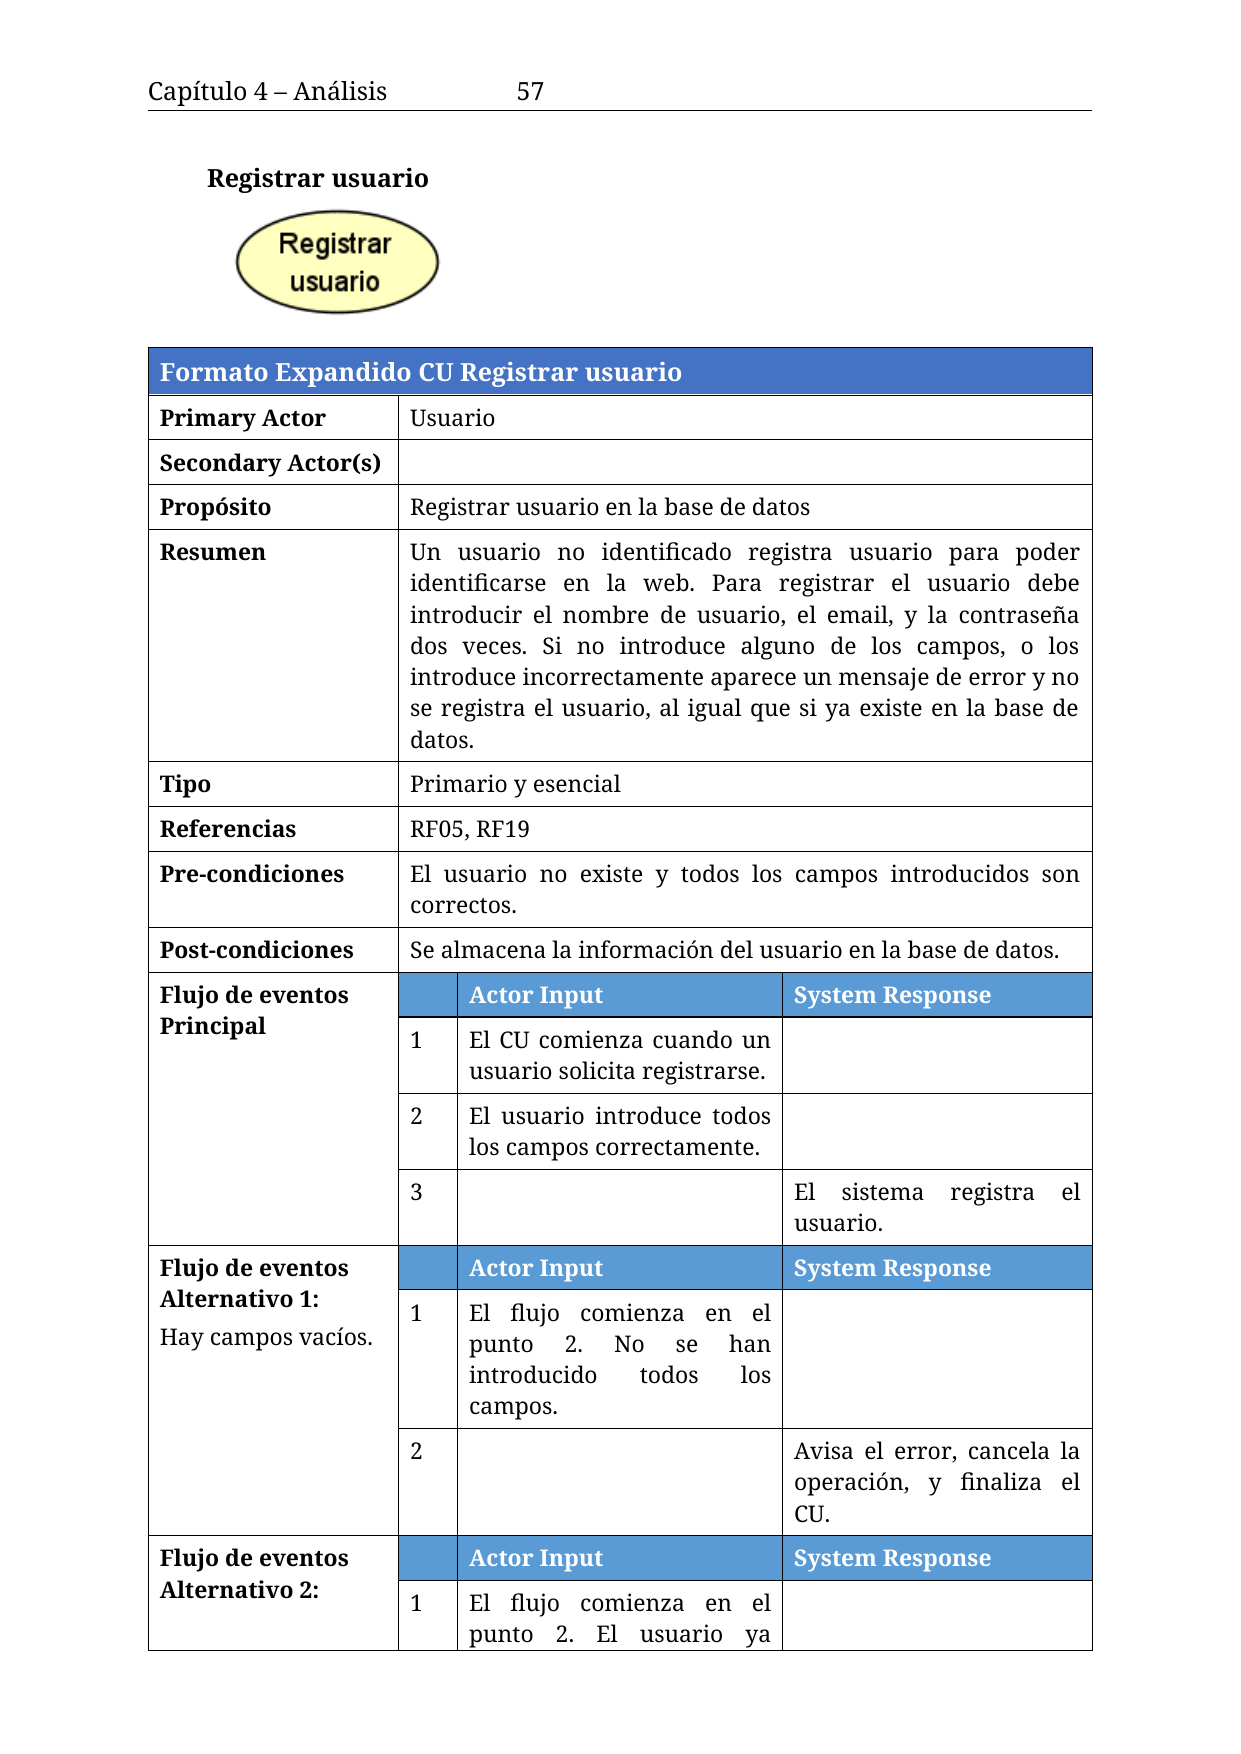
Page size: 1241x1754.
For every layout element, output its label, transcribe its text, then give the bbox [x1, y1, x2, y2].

table_cell [458, 1429, 782, 1535]
table_cell Actor Input [458, 973, 782, 1016]
picture [221, 203, 453, 320]
table_cell [783, 1290, 1092, 1428]
table_cell [458, 1170, 782, 1244]
table_cell [783, 1094, 1092, 1168]
table_cell Se almacena la información del usuario en la base de datos. [399, 928, 1092, 972]
text Registrar usuario [207, 160, 1092, 194]
table_cell [399, 973, 457, 1016]
table_cell Tipo [149, 762, 398, 806]
table_cell Propósito [149, 485, 398, 529]
table_cell [399, 1246, 457, 1289]
table_cell 1 [399, 1581, 457, 1650]
table_cell [783, 1018, 1092, 1092]
table_cell 2 [399, 1429, 457, 1535]
table_header Formato Expandido CU Registrar usuario [149, 348, 1092, 394]
table_cell El sistema registra el usuario. [783, 1170, 1092, 1244]
table_cell 1 [399, 1018, 457, 1092]
table_cell Pre-condiciones [149, 852, 398, 927]
table_cell Resumen [149, 530, 398, 761]
table_cell Actor Input [458, 1536, 782, 1580]
table_cell Primario y esencial [399, 762, 1092, 806]
table_cell Usuario [399, 396, 1092, 439]
table_cell Referencias [149, 807, 398, 851]
table_cell System Response [783, 1536, 1092, 1580]
table_cell System Response [783, 973, 1092, 1016]
table_cell Flujo de eventos Principal [149, 973, 398, 1244]
table_cell Flujo de eventos Alternativo 1: Hay campos vacíos. [149, 1246, 398, 1535]
table_cell El CU comienza cuando un usuario solicita registrarse. [458, 1018, 782, 1092]
table_cell Registrar usuario en la base de datos [399, 485, 1092, 529]
table_cell [399, 1536, 457, 1580]
table_cell El flujo comienza en el punto 2. No se han introducido todos los campos. [458, 1290, 782, 1428]
table_cell RF05, RF19 [399, 807, 1092, 851]
table_cell El usuario no existe y todos los campos introducidos son correctos. [399, 852, 1092, 927]
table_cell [458, 1581, 782, 1650]
table_cell Flujo de eventos Alternativo 2: Ya existe el usuario. [149, 1536, 398, 1650]
table_cell 2 [399, 1094, 457, 1168]
table_cell Un usuario no identificado registra usuario para poder identificarse en la web. Para registrar el usuario debe introducir el nombre de usuario, el email, y la contraseña dos veces. Si no introduce alguno de los campos, o los introduce incorrectamente aparece un mensaje de error y no se registra el usuario, al igual que si ya existe en la base de datos. [399, 530, 1092, 761]
table_cell Actor Input [458, 1246, 782, 1289]
table_cell Avisa el error, cancela la operación, y finaliza el CU. [783, 1429, 1092, 1535]
table_cell [399, 440, 1092, 484]
table_cell Post-condiciones [149, 928, 398, 972]
table_cell 3 [399, 1170, 457, 1244]
table_cell System Response [783, 1246, 1092, 1289]
table_cell [783, 1581, 1092, 1650]
table_cell 1 [399, 1290, 457, 1428]
table_cell Primary Actor [149, 396, 398, 439]
table_cell Secondary Actor(s) [149, 440, 398, 484]
table_cell El usuario introduce todos los campos correctamente. [458, 1094, 782, 1168]
